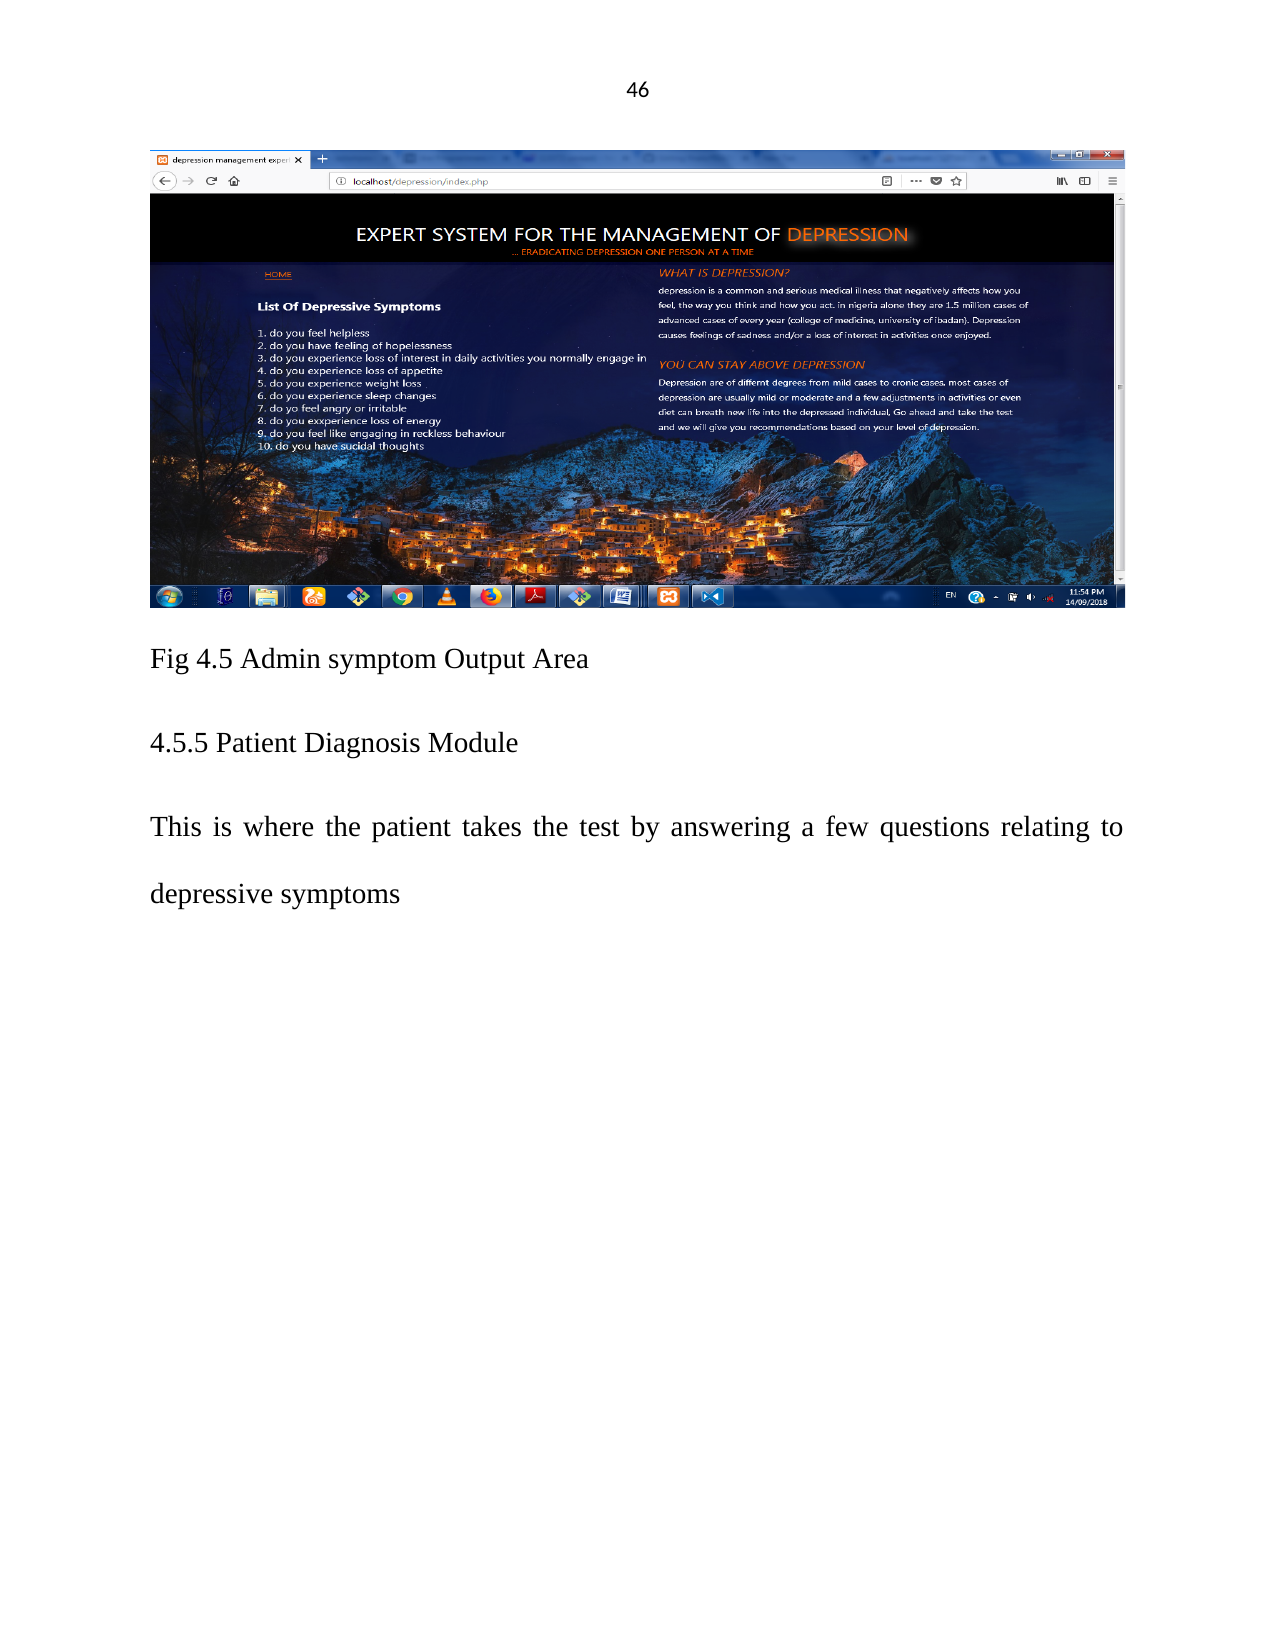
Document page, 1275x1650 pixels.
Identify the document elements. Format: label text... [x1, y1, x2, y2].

picture [150, 150, 1125, 608]
text 4.5.5 Patient Diagnosis Module [150, 725, 1125, 759]
text Fig 4.5 Admin symptom Output Area [150, 608, 1125, 675]
text This is where the patient takes the test by answering a few questions relating to depressive symptoms [150, 809, 1125, 909]
